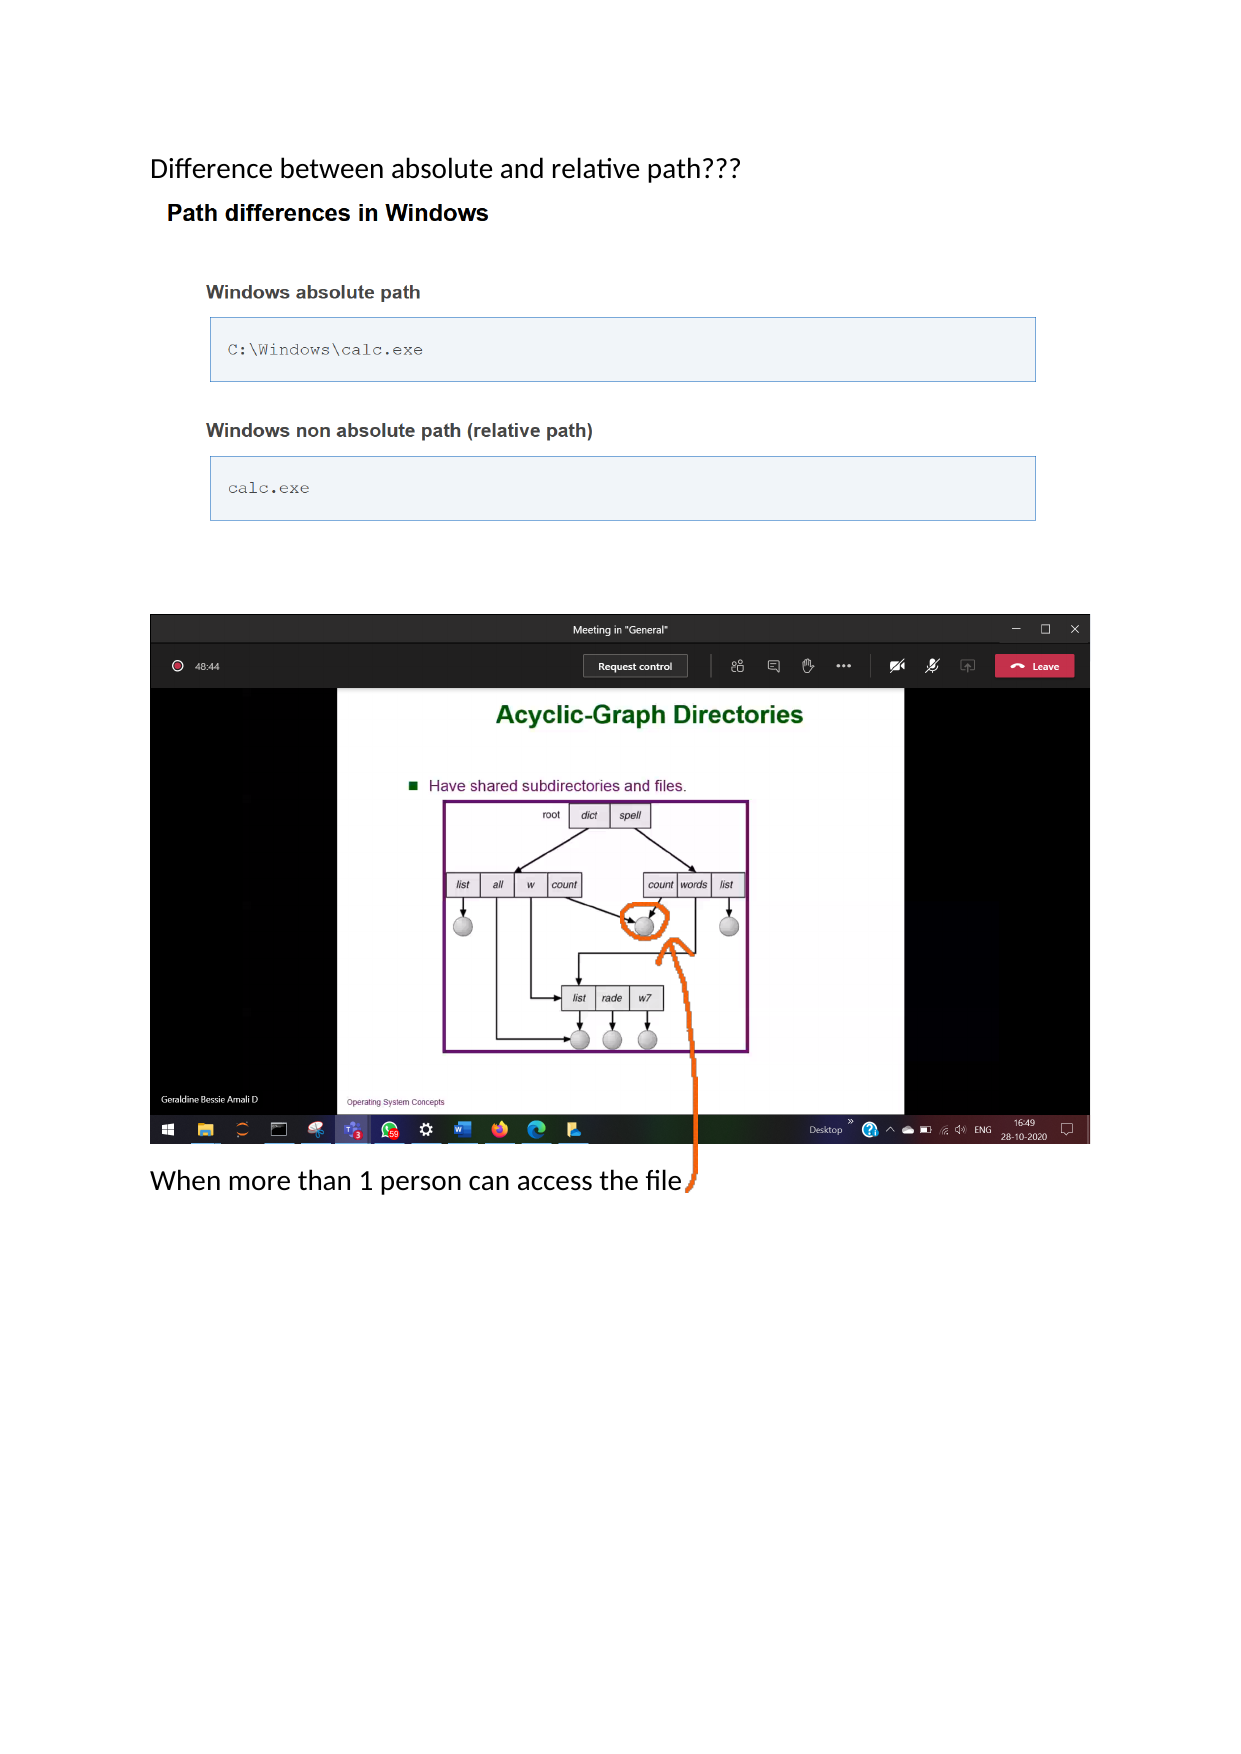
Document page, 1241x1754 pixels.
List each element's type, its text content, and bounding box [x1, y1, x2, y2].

picture [150, 614, 1091, 1193]
text Difference between absolute and relative path??? [150, 150, 1090, 187]
picture [150, 187, 1091, 541]
text When more than 1 person can access the file [150, 1162, 1090, 1198]
